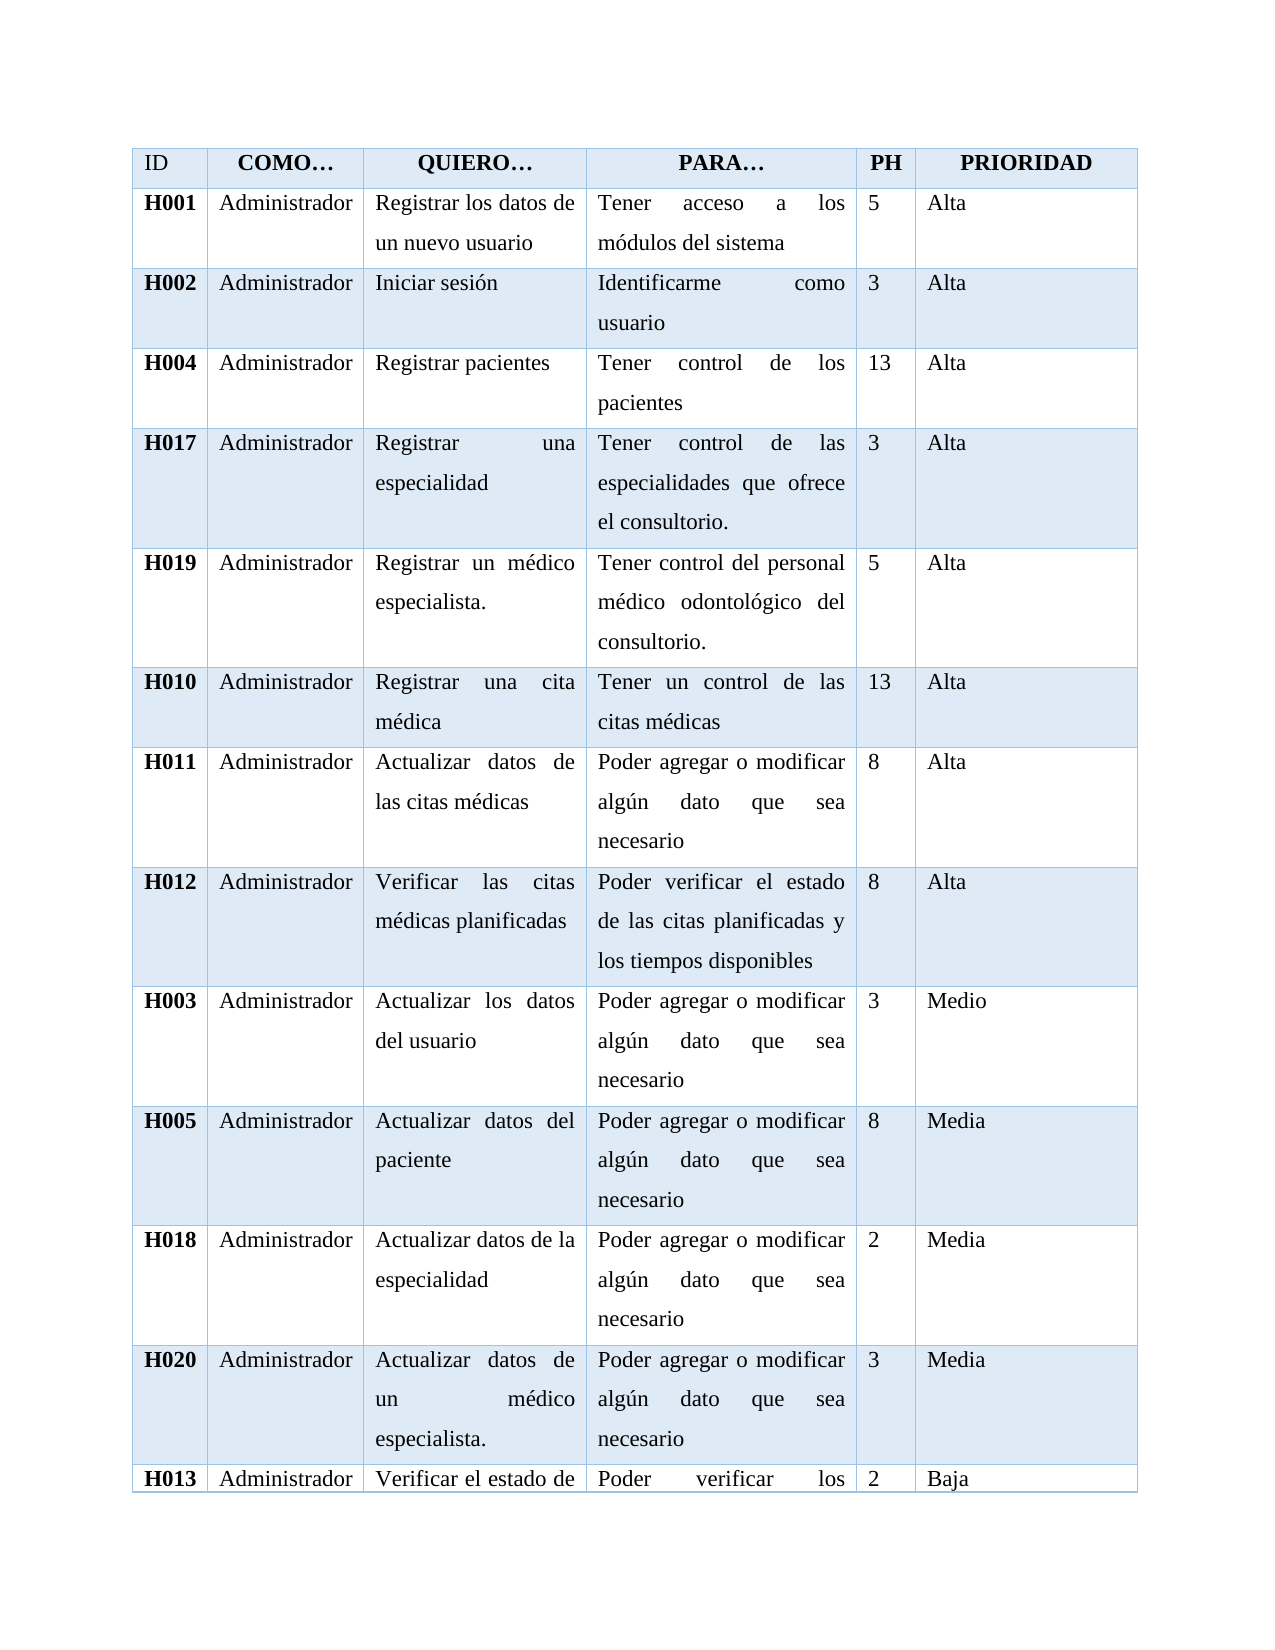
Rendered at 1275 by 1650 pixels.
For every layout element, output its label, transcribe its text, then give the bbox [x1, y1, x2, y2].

table_cell Administrador [208, 1346, 363, 1464]
table_cell Actualizar datos de un médico especialista. [364, 1346, 586, 1464]
table_cell Administrador [208, 1465, 363, 1491]
table_cell H003 [133, 987, 207, 1106]
table_cell Tener control de las especialidades que ofrece el consultorio. [587, 429, 856, 548]
table_cell Administrador [208, 1226, 363, 1344]
table_cell Poder agregar o modificar algún dato que sea necesario [587, 987, 856, 1106]
table_cell Baja [916, 1465, 1137, 1491]
table_cell Registrar una especialidad [364, 429, 586, 548]
table_cell 2 [857, 1226, 915, 1344]
table_cell Alta [916, 189, 1137, 268]
table_cell 13 [857, 668, 915, 747]
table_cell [587, 1465, 856, 1491]
table_cell H013 [133, 1465, 207, 1491]
table_cell H020 [133, 1346, 207, 1464]
table_cell Administrador [208, 868, 363, 986]
table_cell Medio [916, 987, 1137, 1106]
table_cell 8 [857, 1107, 915, 1225]
table_cell 3 [857, 987, 915, 1106]
table_cell Poder agregar o modificar algún dato que sea necesario [587, 1226, 856, 1344]
table_cell Media [916, 1346, 1137, 1464]
table_cell Administrador [208, 189, 363, 268]
table_cell 3 [857, 1346, 915, 1464]
table_cell H018 [133, 1226, 207, 1344]
table_cell Registrar un médico especialista. [364, 549, 586, 667]
table_cell H019 [133, 549, 207, 667]
table_cell 2 [857, 1465, 915, 1491]
table_cell Actualizar datos de las citas médicas [364, 748, 586, 867]
table_cell Alta [916, 668, 1137, 747]
table_cell Administrador [208, 349, 363, 428]
table_cell Poder agregar o modificar algún dato que sea necesario [587, 1346, 856, 1464]
table_cell 8 [857, 748, 915, 867]
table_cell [364, 1465, 586, 1491]
table_cell Tener acceso a los módulos del sistema [587, 189, 856, 268]
table_cell Administrador [208, 1107, 363, 1225]
table_cell Actualizar los datos del usuario [364, 987, 586, 1106]
table_cell H017 [133, 429, 207, 548]
table_cell Identificarme como usuario [587, 269, 856, 348]
table_cell Poder agregar o modificar algún dato que sea necesario [587, 1107, 856, 1225]
table_cell Administrador [208, 549, 363, 667]
table_cell 5 [857, 549, 915, 667]
table_cell Registrar los datos de un nuevo usuario [364, 189, 586, 268]
table_cell Registrar una cita médica [364, 668, 586, 747]
table_cell Tener control de los pacientes [587, 349, 856, 428]
table_cell Administrador [208, 269, 363, 348]
table_cell Poder agregar o modificar algún dato que sea necesario [587, 748, 856, 867]
table_cell Alta [916, 429, 1137, 548]
table_cell Poder verificar el estado de las citas planificadas y los tiempos disponibles [587, 868, 856, 986]
table_cell Media [916, 1107, 1137, 1225]
table_cell Administrador [208, 987, 363, 1106]
table_cell PH [857, 149, 915, 188]
table_cell Actualizar datos del paciente [364, 1107, 586, 1225]
table_cell Tener control del personal médico odontológico del consultorio. [587, 549, 856, 667]
table_cell Alta [916, 748, 1137, 867]
table_cell H004 [133, 349, 207, 428]
table_cell H005 [133, 1107, 207, 1225]
table_cell Actualizar datos de la especialidad [364, 1226, 586, 1344]
table_cell 13 [857, 349, 915, 428]
table_cell Alta [916, 868, 1137, 986]
table_cell 3 [857, 269, 915, 348]
table_cell ID [133, 149, 207, 188]
table_cell H011 [133, 748, 207, 867]
table_cell Administrador [208, 668, 363, 747]
table_cell Iniciar sesión [364, 269, 586, 348]
table_cell QUIERO… [364, 149, 586, 188]
table_cell Administrador [208, 429, 363, 548]
table_cell 3 [857, 429, 915, 548]
table_cell Administrador [208, 748, 363, 867]
table_cell H002 [133, 269, 207, 348]
table_cell Media [916, 1226, 1137, 1344]
table_cell PARA… [587, 149, 856, 188]
table_cell 5 [857, 189, 915, 268]
table_cell Alta [916, 349, 1137, 428]
table_cell COMO… [208, 149, 363, 188]
table_cell Verificar las citas médicas planificadas [364, 868, 586, 986]
table_cell H001 [133, 189, 207, 268]
table_cell Alta [916, 549, 1137, 667]
table_cell H012 [133, 868, 207, 986]
table_cell Tener un control de las citas médicas [587, 668, 856, 747]
table_cell H010 [133, 668, 207, 747]
table_cell Alta [916, 269, 1137, 348]
table_cell PRIORIDAD [916, 149, 1137, 188]
table_cell 8 [857, 868, 915, 986]
table_cell Registrar pacientes [364, 349, 586, 428]
